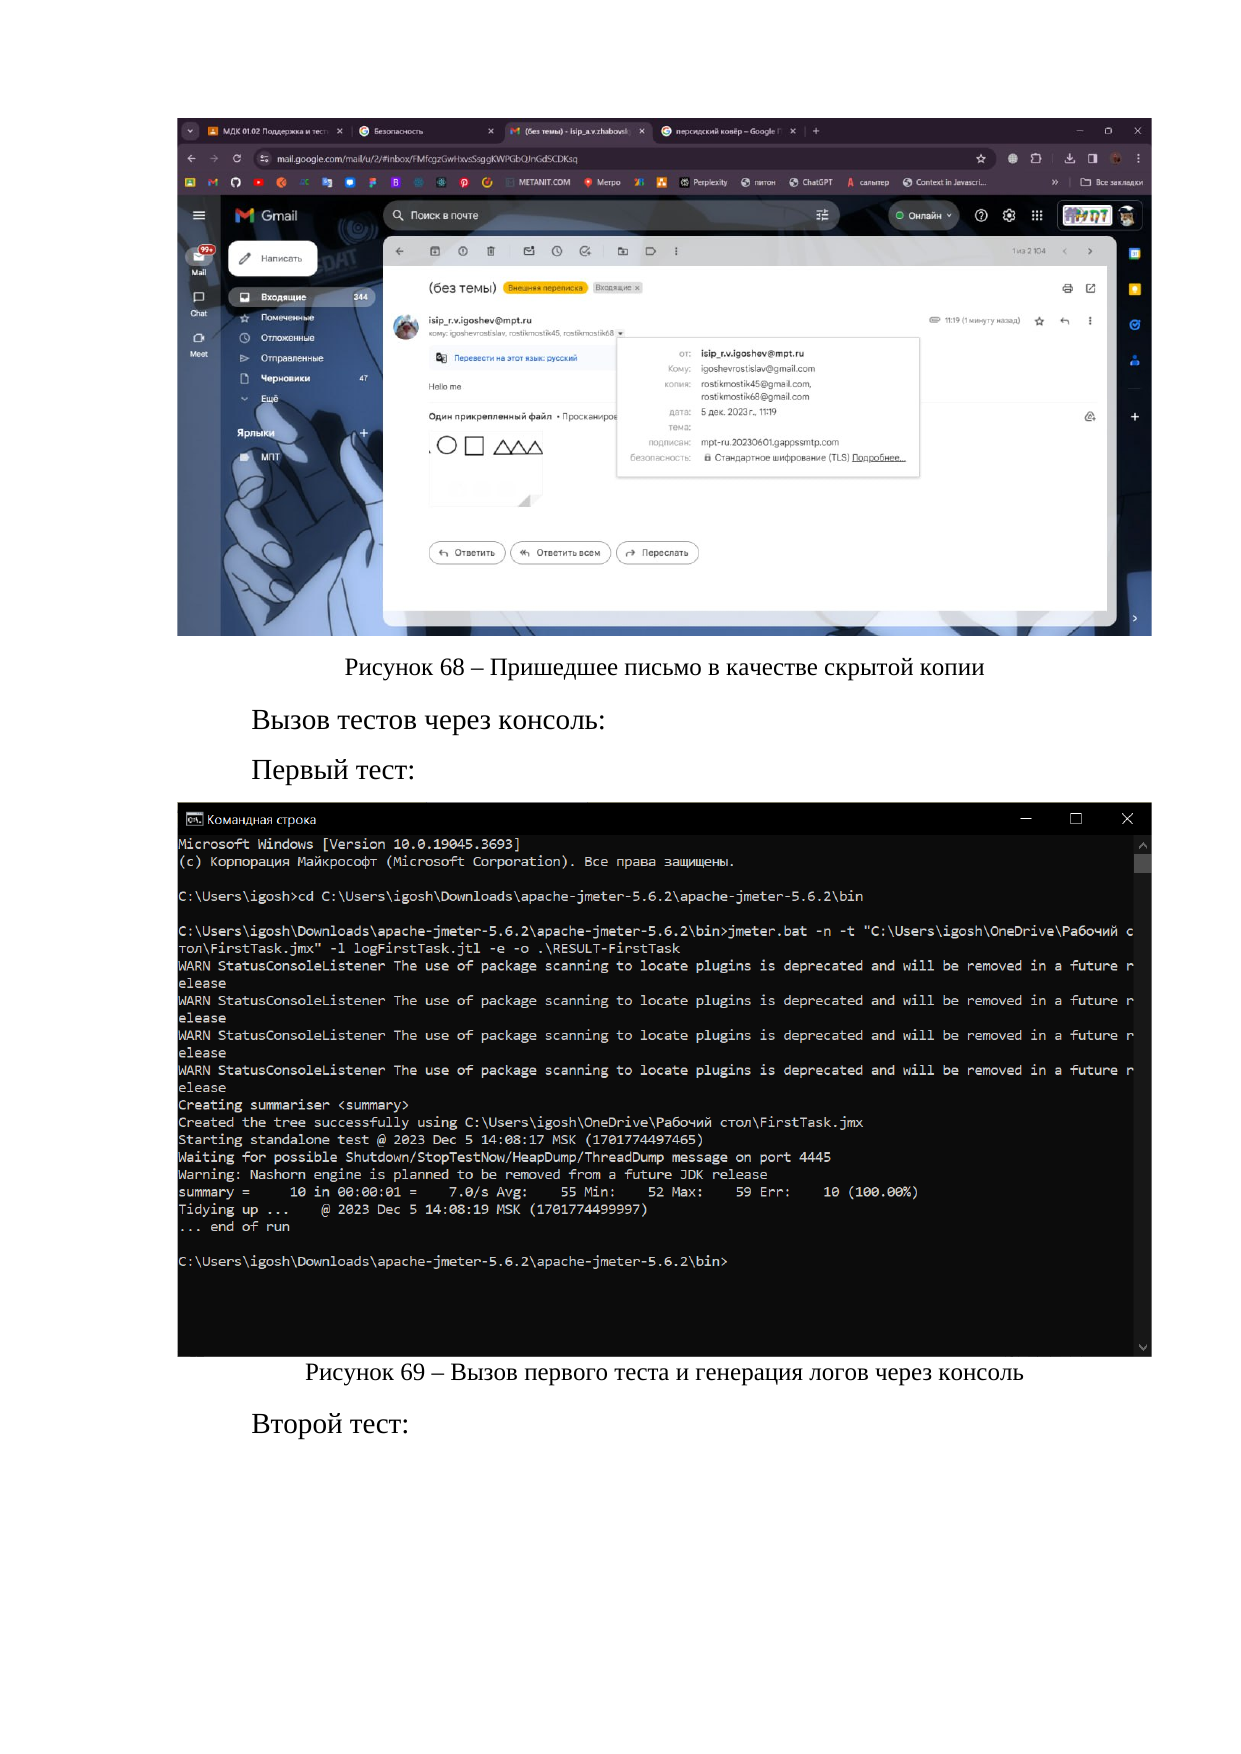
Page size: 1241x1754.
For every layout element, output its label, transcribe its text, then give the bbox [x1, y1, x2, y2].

text Вызов тестов через консоль: [177, 702, 1152, 736]
text Первый тест: [177, 752, 1152, 786]
text Второй тест: [177, 1406, 1152, 1440]
text Рисунок 69 – Вызов первого теста и генерация логов через консоль [177, 1357, 1152, 1386]
picture [177, 802, 1152, 1357]
picture [177, 118, 1152, 636]
text Рисунок 68 – Пришедшее письмо в качестве скрытой копии [177, 652, 1152, 681]
